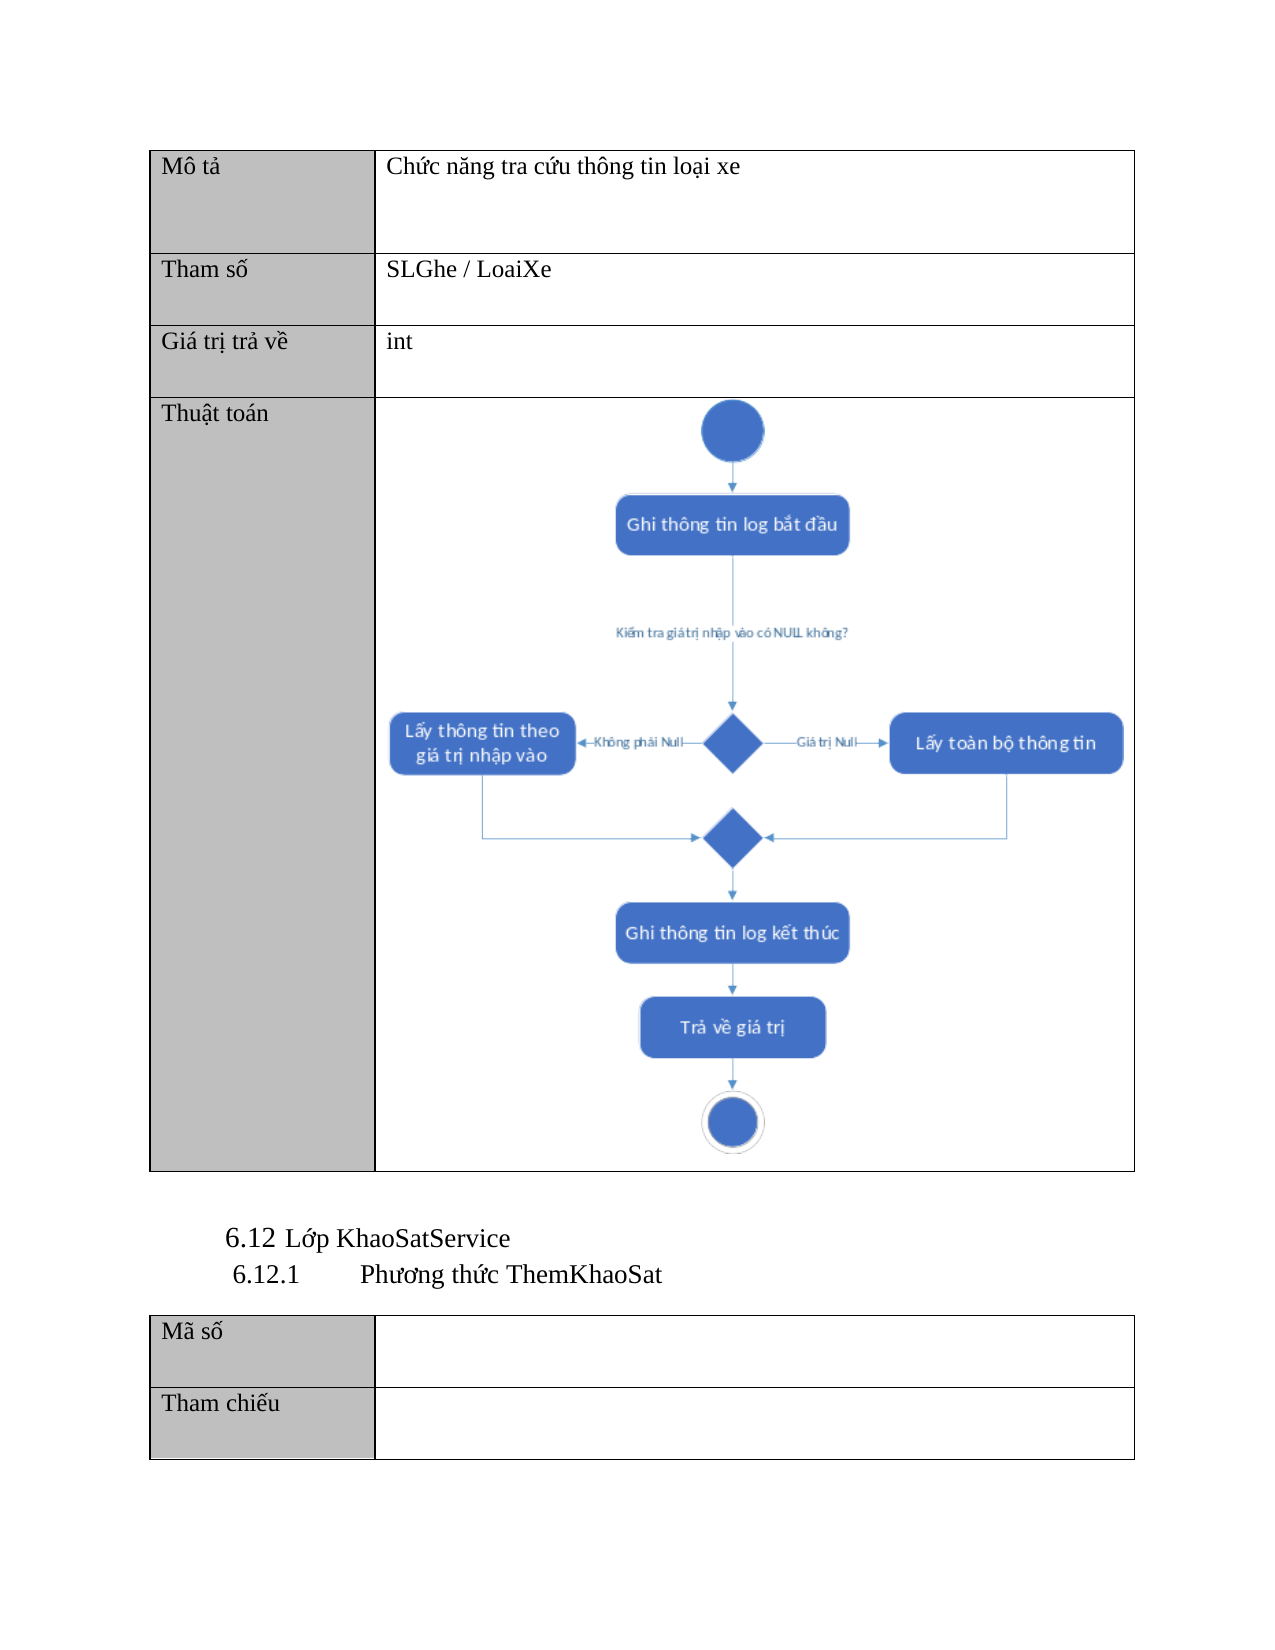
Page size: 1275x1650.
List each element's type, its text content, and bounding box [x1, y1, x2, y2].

text Lớp KhaoSatService [225, 1220, 1125, 1253]
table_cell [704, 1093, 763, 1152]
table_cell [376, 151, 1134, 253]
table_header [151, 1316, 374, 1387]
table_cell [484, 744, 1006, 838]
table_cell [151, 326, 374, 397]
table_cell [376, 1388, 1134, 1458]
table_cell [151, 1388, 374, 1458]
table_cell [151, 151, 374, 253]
list Phương thức ThemKhaoSat [300, 1258, 1125, 1289]
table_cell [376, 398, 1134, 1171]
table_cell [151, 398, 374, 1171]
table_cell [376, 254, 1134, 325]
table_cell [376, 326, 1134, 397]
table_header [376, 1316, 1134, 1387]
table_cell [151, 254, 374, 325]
